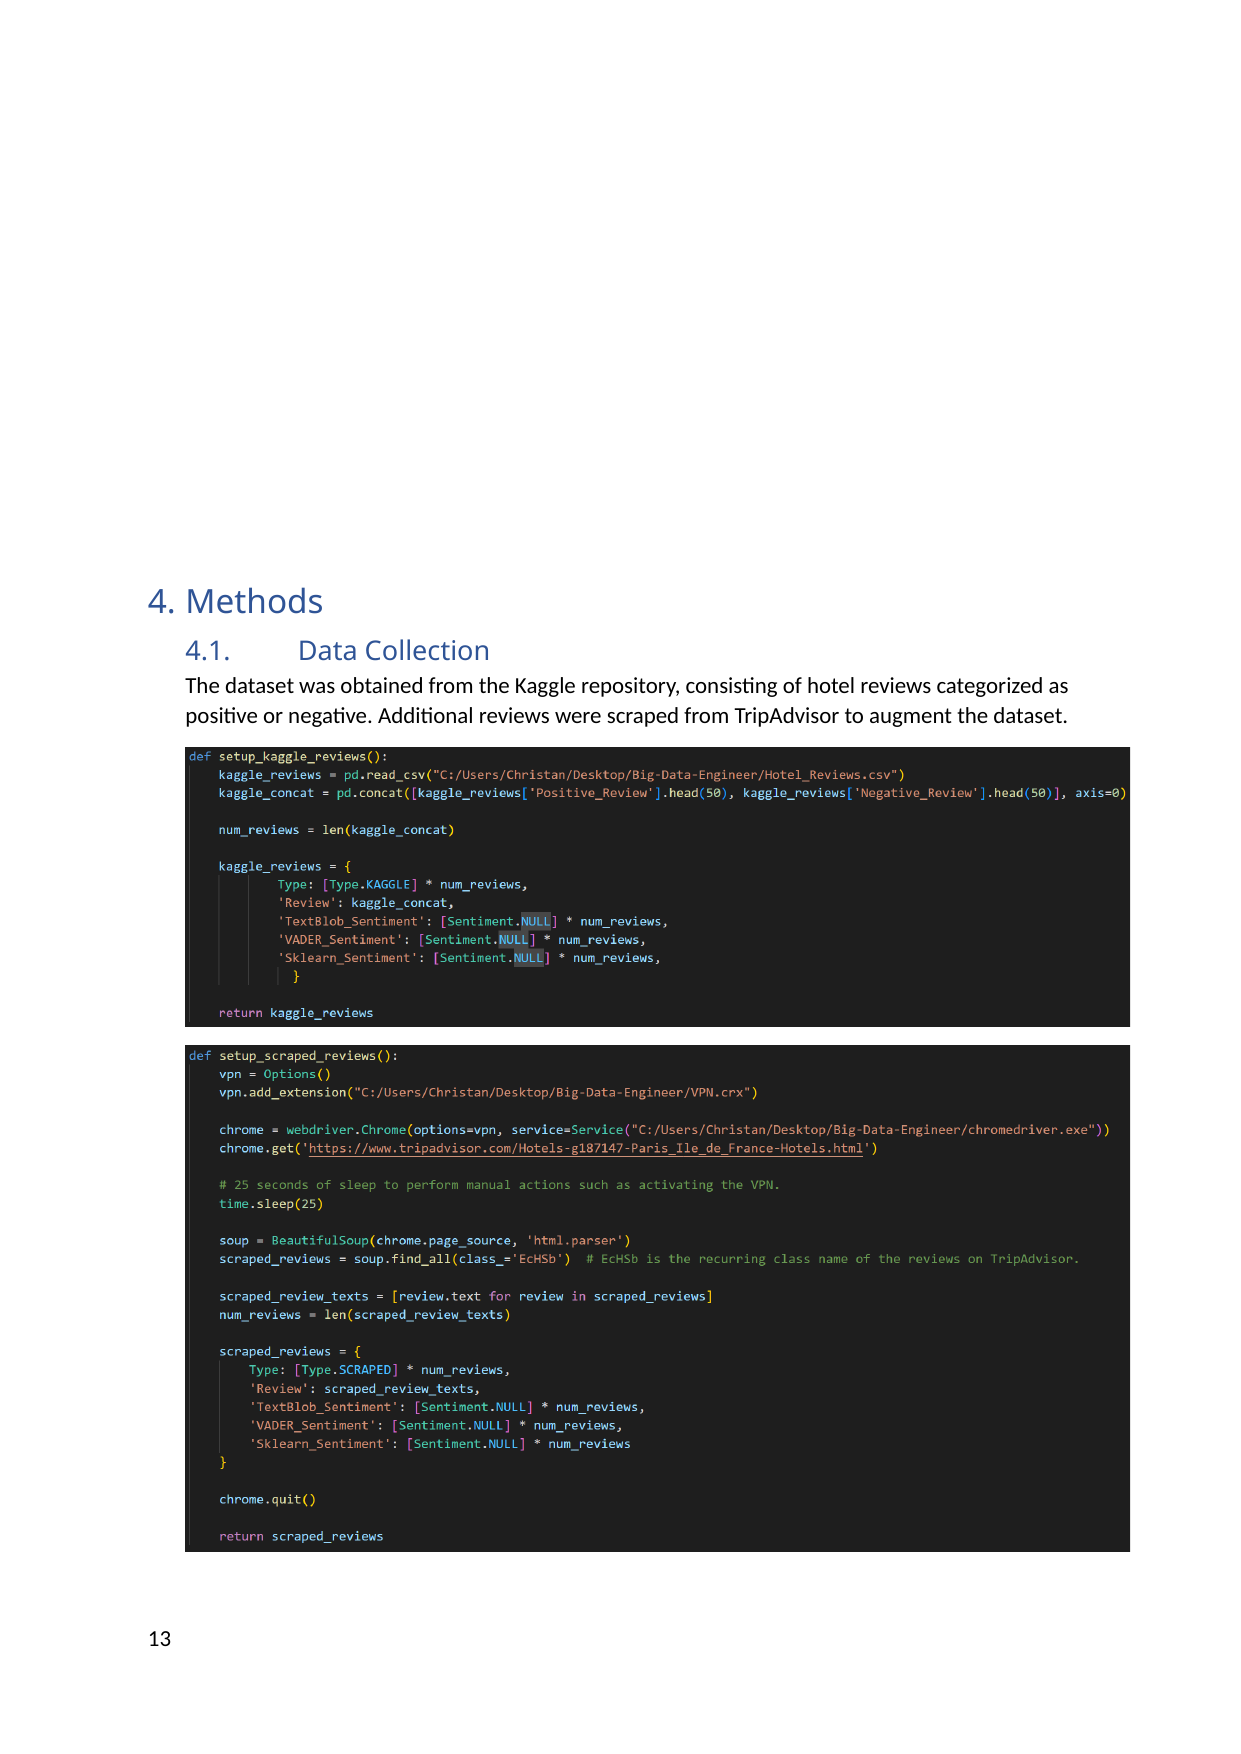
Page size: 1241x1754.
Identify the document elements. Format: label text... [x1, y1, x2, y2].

subtitle Methods [148, 578, 1093, 623]
picture [185, 1045, 1130, 1552]
picture [185, 747, 1130, 1027]
subtitle Data Collection [185, 631, 1093, 668]
text The dataset was obtained from the Kaggle repository, consisting of hotel reviews categorized as positive or negative. Additional reviews were scraped from TripAdvisor to augment the dataset. [185, 671, 1093, 729]
